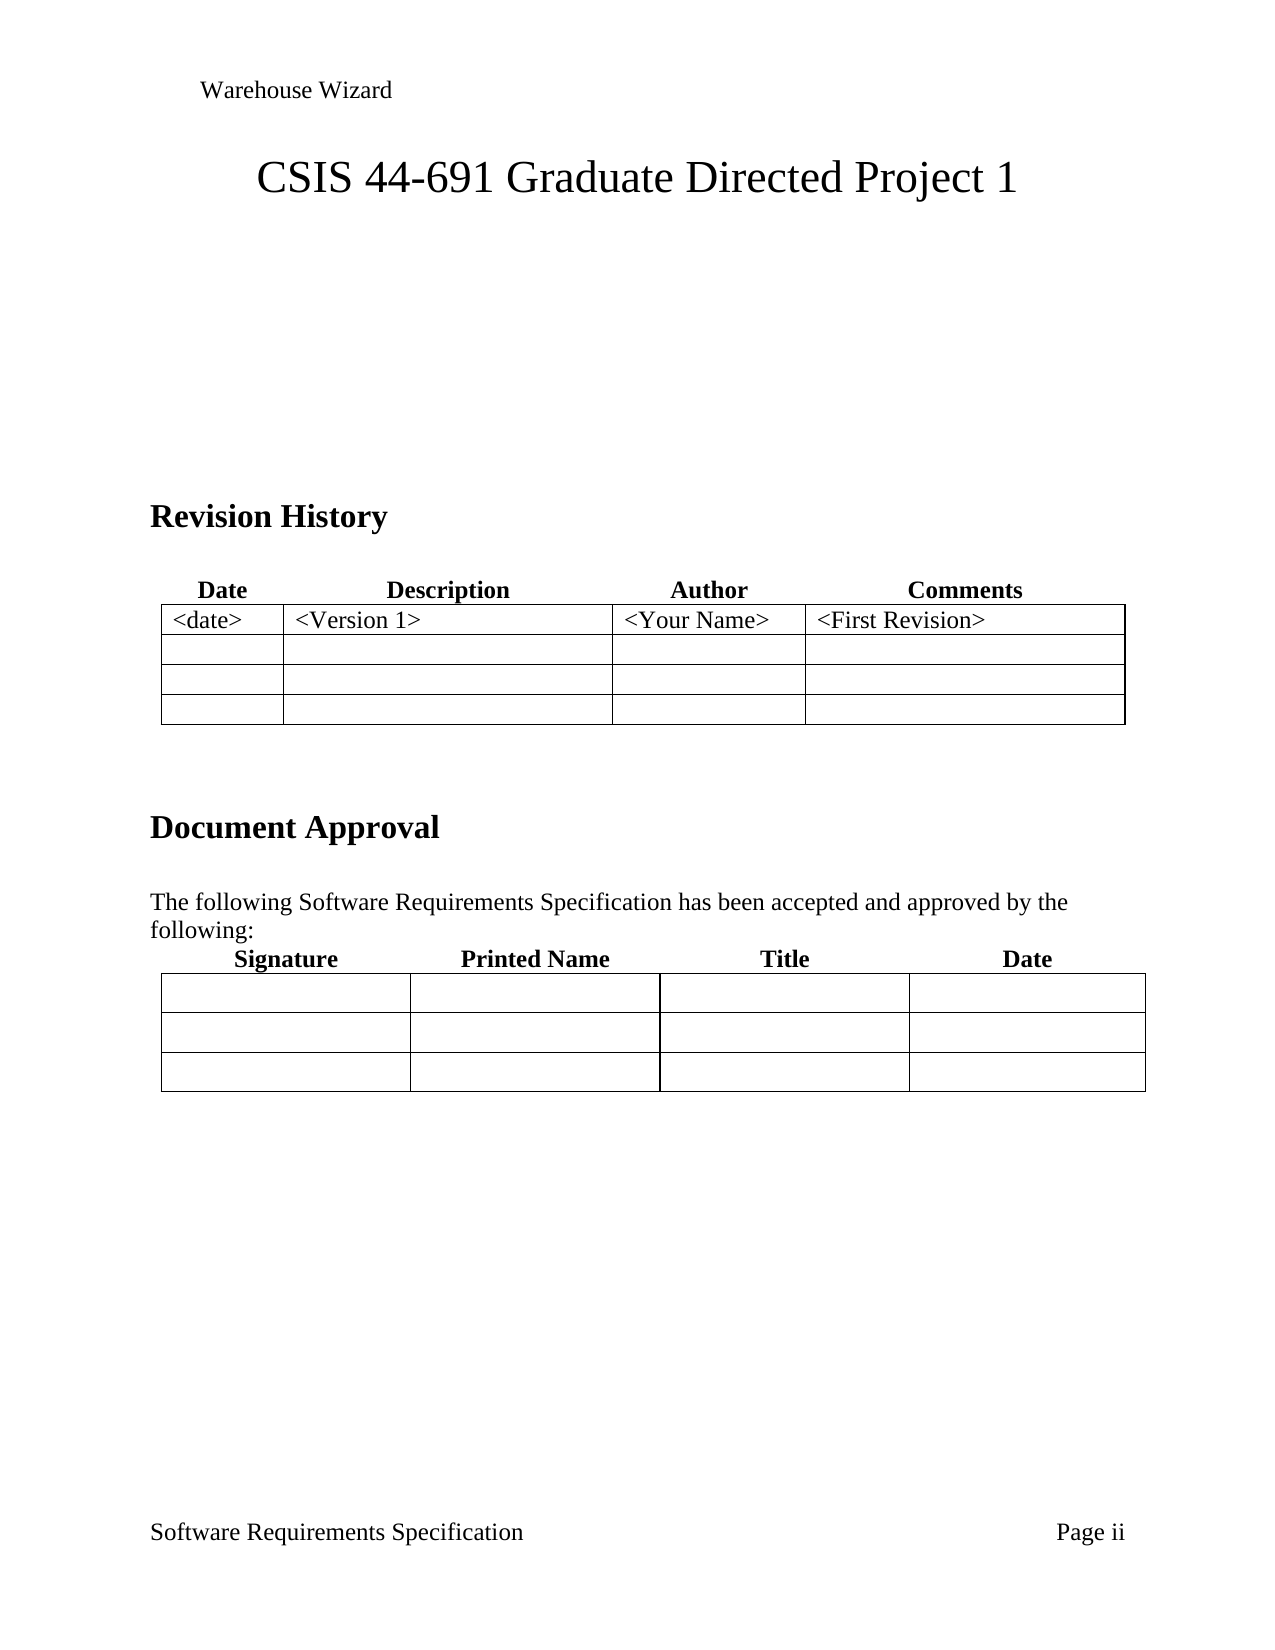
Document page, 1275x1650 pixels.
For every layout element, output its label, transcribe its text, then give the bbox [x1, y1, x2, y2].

text CSIS 44-691 Graduate Directed Project 1 [150, 150, 1125, 203]
table_cell [661, 1053, 909, 1091]
table_cell <Version 1> [284, 605, 612, 634]
table_header Signature [161, 944, 411, 973]
table_cell <First Revision> [806, 605, 1124, 634]
table_cell [162, 1053, 410, 1091]
table_cell [910, 1053, 1145, 1091]
table_cell [284, 635, 612, 664]
table_header Title [660, 944, 909, 973]
table_cell [162, 1013, 410, 1052]
table_header Date [161, 576, 284, 604]
table_cell [411, 974, 659, 1012]
table_cell [806, 635, 1124, 664]
table_header Comments [805, 576, 1125, 604]
table_header Printed Name [411, 944, 660, 973]
table_cell [910, 974, 1145, 1012]
table_header Author [613, 576, 805, 604]
table_cell [613, 665, 805, 694]
table_cell [284, 665, 612, 694]
text The following Software Requirements Specification has been accepted and approved by the following: [150, 887, 1125, 944]
table_header Description [284, 576, 613, 604]
table_cell [661, 1013, 909, 1052]
table_cell [162, 635, 283, 664]
subtitle Document Approval [150, 807, 1125, 845]
table_cell [806, 665, 1124, 694]
table_cell [910, 1013, 1145, 1052]
table_cell [661, 974, 909, 1012]
table_cell <Your Name> [613, 605, 805, 634]
subtitle Revision History [150, 496, 1125, 534]
table_cell [613, 635, 805, 664]
table_cell [411, 1053, 659, 1091]
table_cell [411, 1013, 659, 1052]
table_cell [162, 695, 283, 723]
table_cell [162, 974, 410, 1012]
table_header Date [909, 944, 1146, 973]
table_cell <date> [162, 605, 283, 634]
table_cell [806, 695, 1124, 723]
table_cell [613, 695, 805, 723]
table_cell [284, 695, 612, 723]
table_cell [162, 665, 283, 694]
